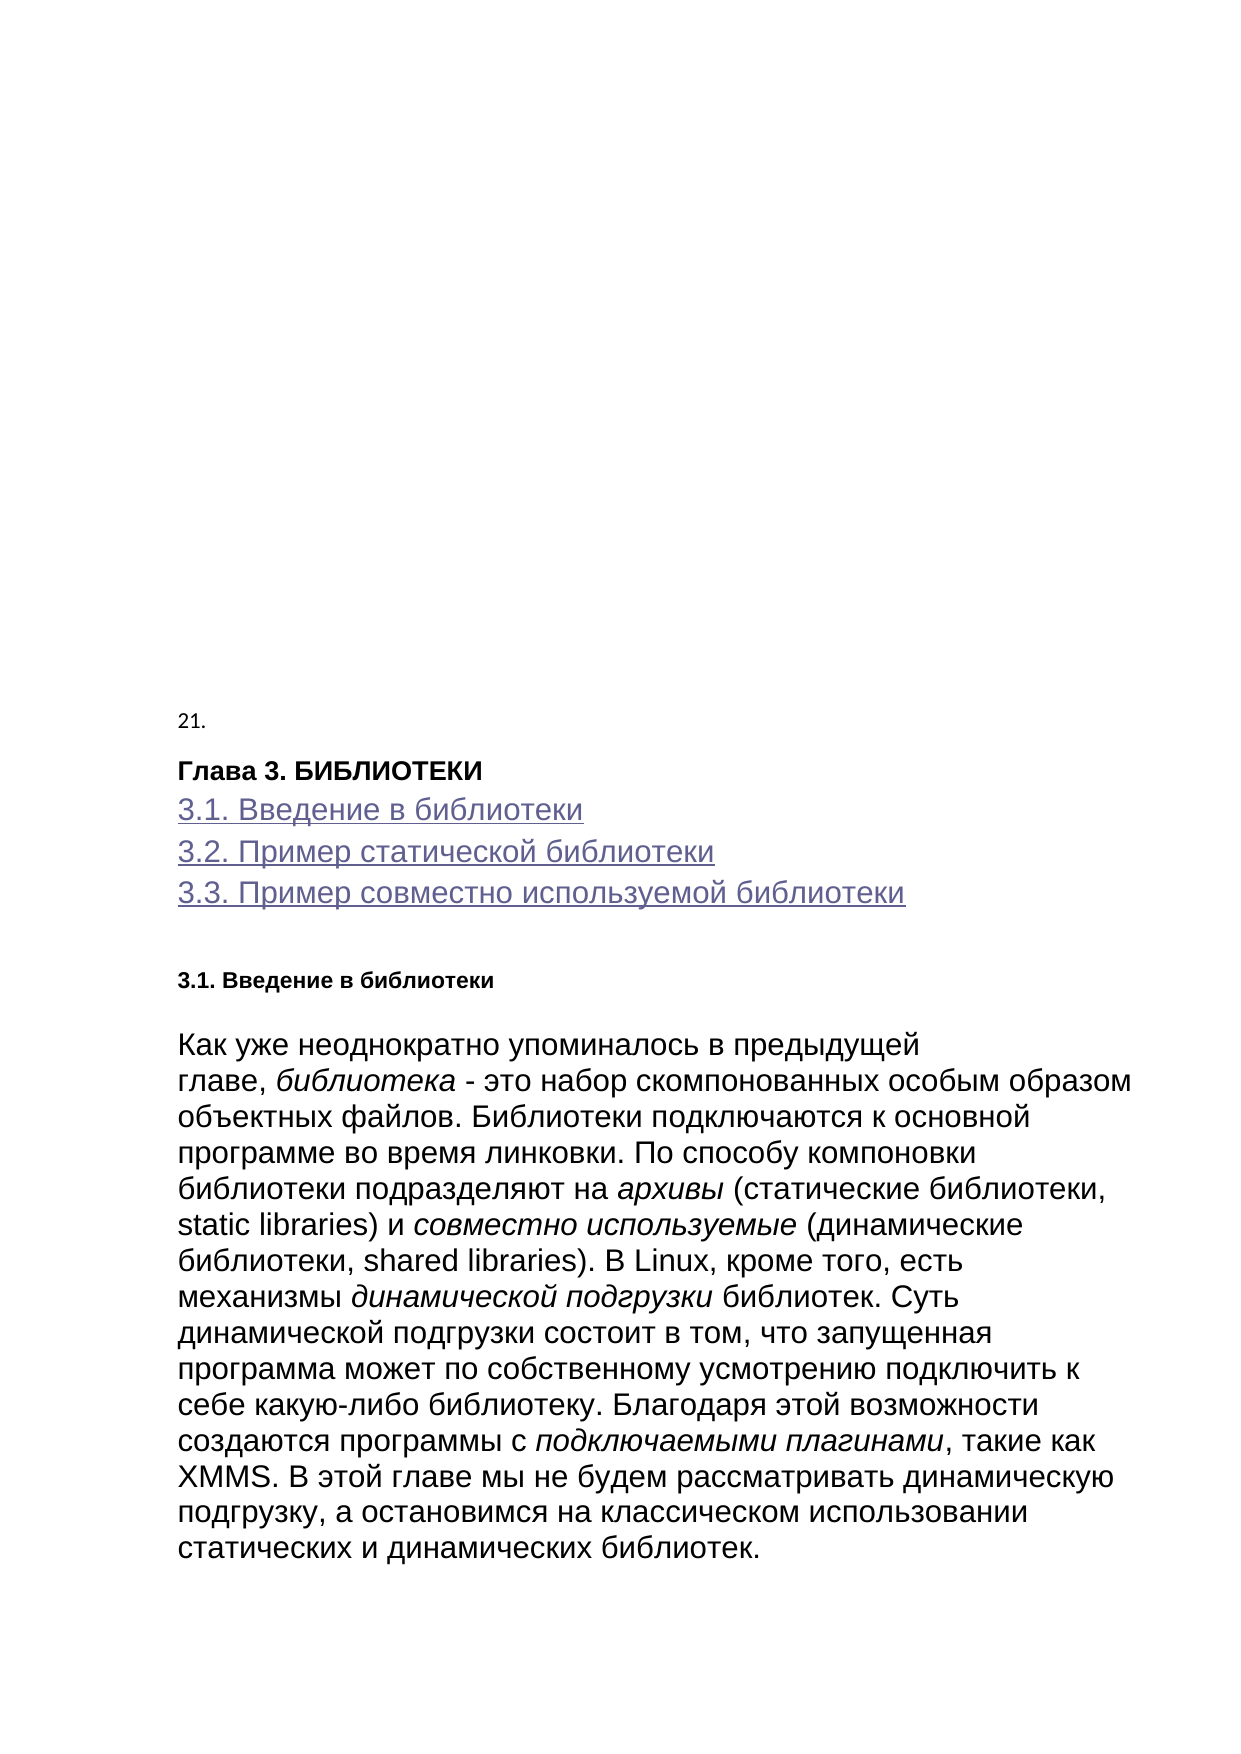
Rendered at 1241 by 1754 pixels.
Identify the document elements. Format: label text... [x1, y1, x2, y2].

text 21. [177, 707, 1152, 734]
subtitle Глава 3. БИБЛИОТЕКИ [177, 755, 1152, 787]
text 3.1. Введение в библиотеки 3.2. Пример статической библиотеки 3.3. Пример совместно используемой библиотеки [177, 791, 1152, 942]
subtitle 3.1. Введение в библиотеки [177, 967, 1152, 993]
text Как уже неоднократно упоминалось в предыдущей главе, библиотека - это набор скомпонованных особым образом объектных файлов. Библиотеки подключаются к основной программе во время линковки. По способу компоновки библиотеки подразделяют на архивы (статические библиотеки, static libraries) и совместно используемые (динамические библиотеки, shared libraries). В Linux, кроме того, есть механизмы динамической подгрузки библиотек. Суть динамической подгрузки состоит в том, что запущенная программа может по собственному усмотрению подключить к себе какую-либо библиотеку. Благодаря этой возможности создаются программы с подключаемыми плагинами, такие как XMMS. В этой главе мы не будем рассматривать динамическую подгрузку, а остановимся на классическом использовании статических и динамических библиотек. [177, 1026, 1152, 1565]
